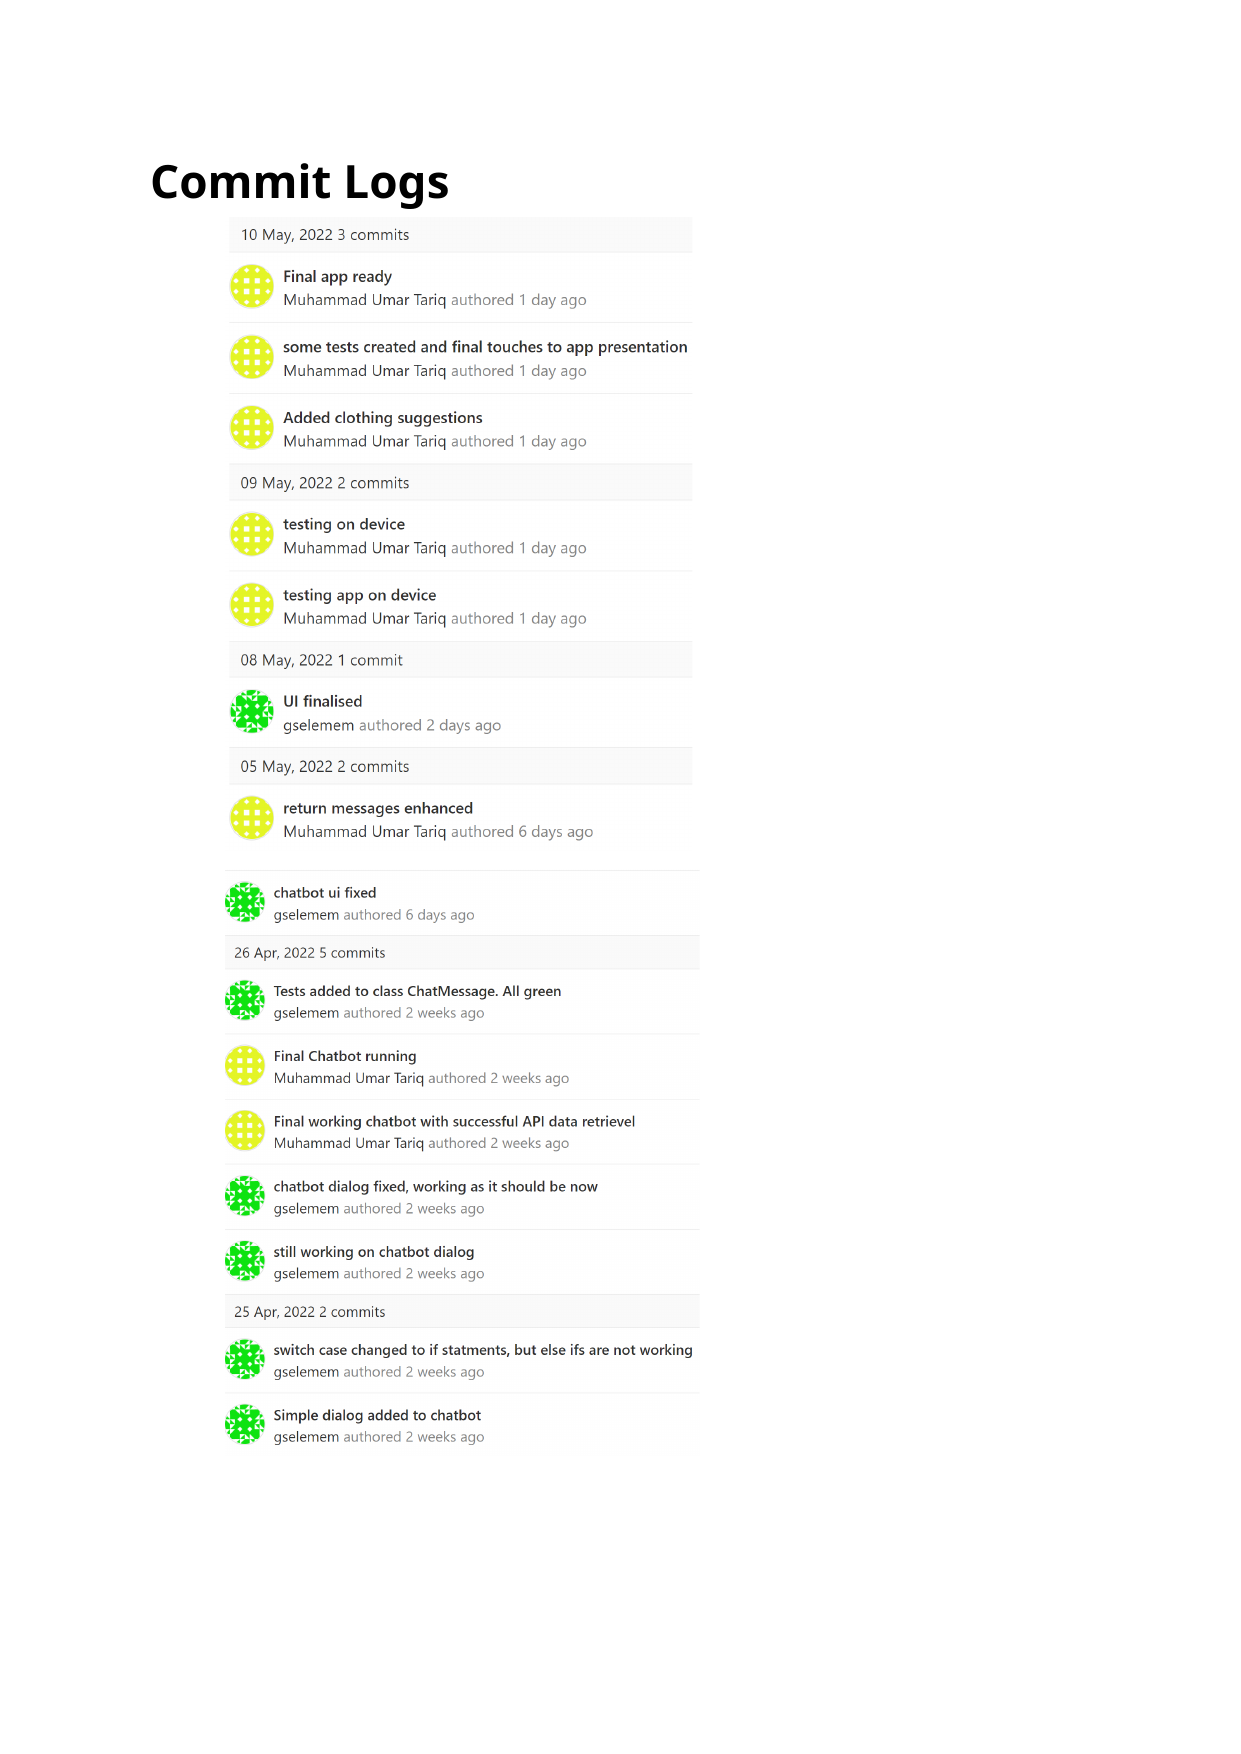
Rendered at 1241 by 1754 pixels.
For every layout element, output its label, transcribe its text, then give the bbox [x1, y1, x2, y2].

picture [225, 217, 693, 851]
picture [225, 869, 700, 1456]
subtitle Commit Logs [150, 150, 1090, 212]
